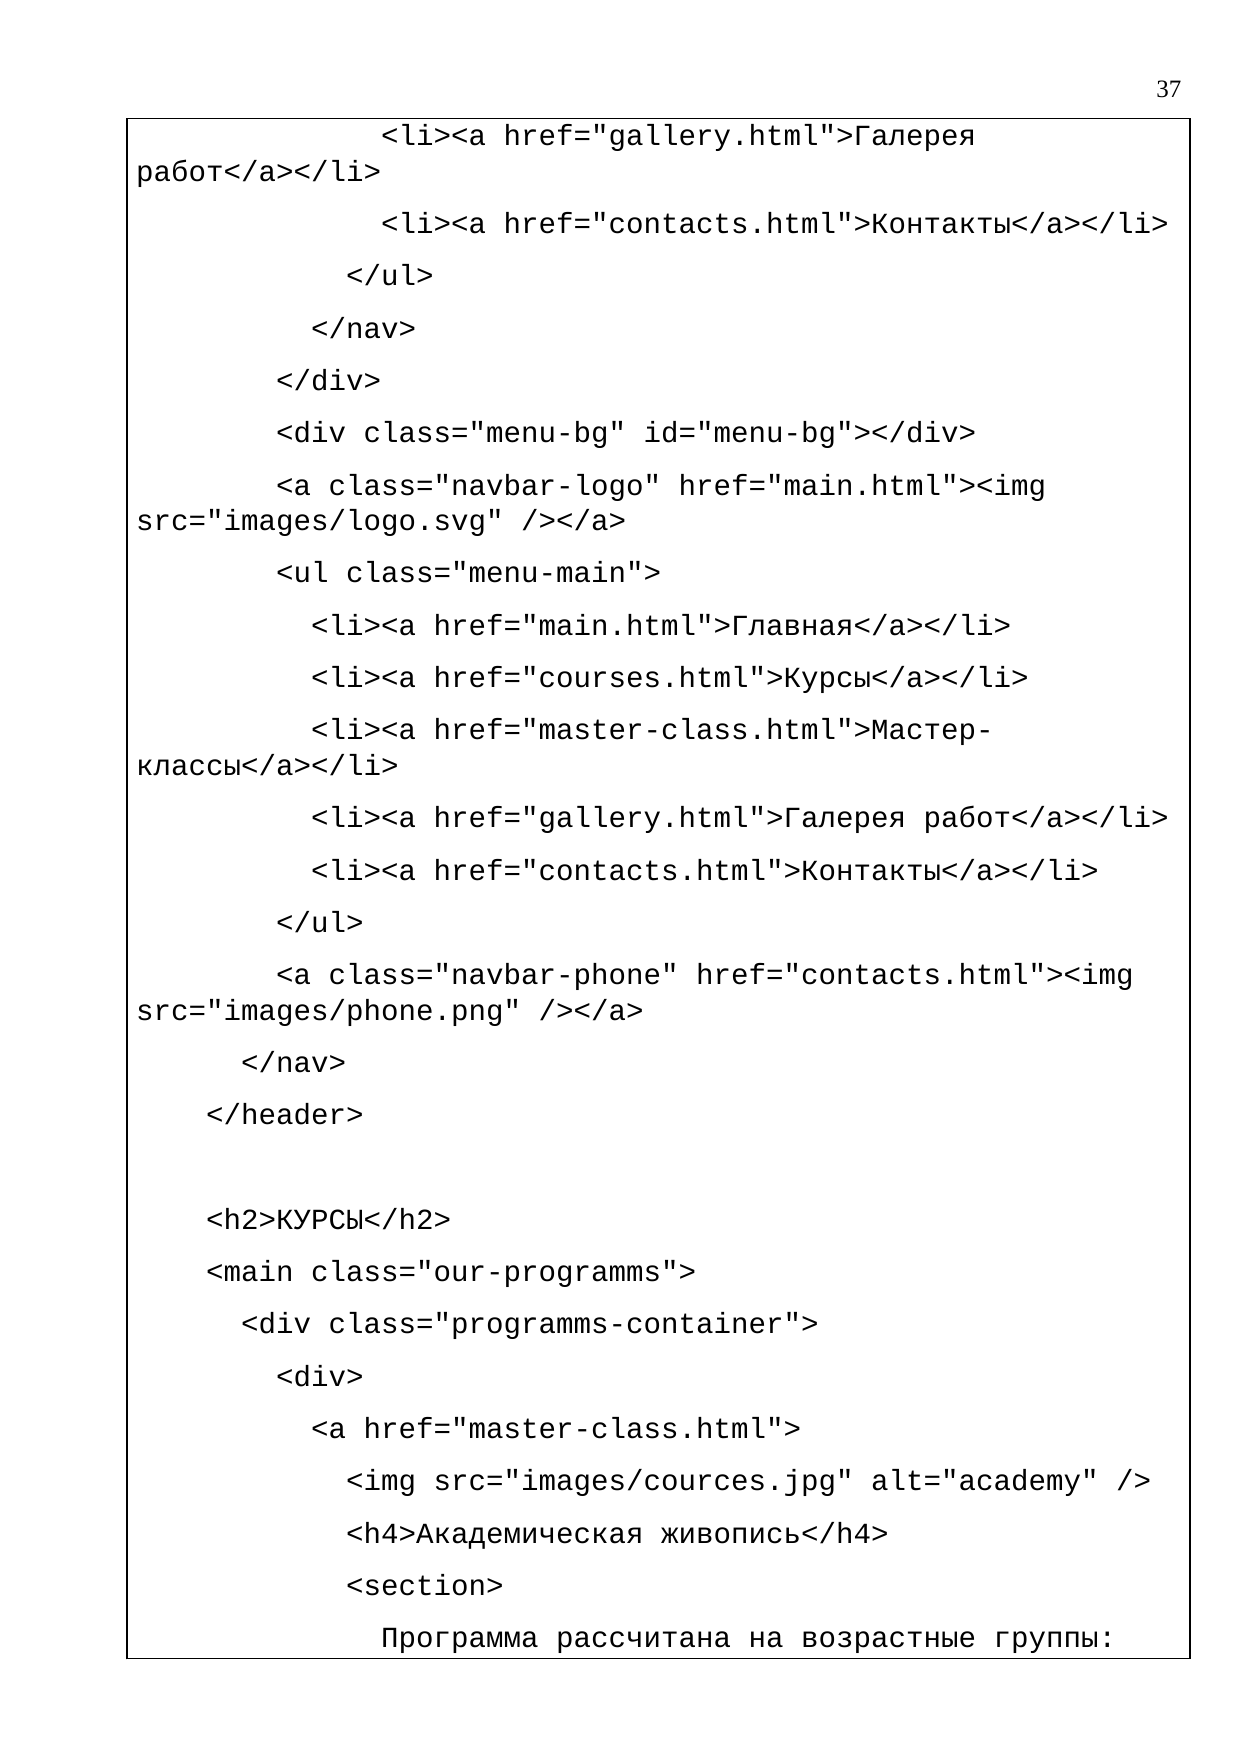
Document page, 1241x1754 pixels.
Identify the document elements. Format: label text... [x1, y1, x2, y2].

text <div class="menu-bg" id="menu-bg"></div> [128, 415, 1189, 451]
text <li><a href="gallery.html">Галерея работ</a></li> [128, 119, 1189, 190]
text <main class="our-programms"> [128, 1254, 1189, 1290]
text </nav> [128, 311, 1189, 347]
text </header> [128, 1097, 1189, 1133]
text </nav> [128, 1045, 1189, 1081]
text <a href="master-class.html"> [128, 1411, 1189, 1447]
text </ul> [128, 905, 1189, 941]
text <h2>КУРСЫ</h2> [128, 1202, 1189, 1238]
text </div> [128, 363, 1189, 399]
text <a class="navbar-phone" href="contacts.html"><img src="images/phone.png" /></a> [128, 957, 1189, 1029]
text <div> [128, 1359, 1189, 1395]
text <h4>Академическая живопись</h4> [128, 1516, 1189, 1552]
text <ul class="menu-main"> [128, 555, 1189, 592]
text <li><a href="gallery.html">Галерея работ</a></li> [128, 800, 1189, 836]
text <li><a href="main.html">Главная</a></li> [128, 608, 1189, 644]
text </ul> [128, 258, 1189, 294]
text Программа рассчитана на возрастные группы: [128, 1620, 1189, 1658]
text <li><a href="contacts.html">Контакты</a></li> [128, 852, 1189, 889]
text <li><a href="courses.html">Курсы</a></li> [128, 660, 1189, 696]
text <li><a href="contacts.html">Контакты</a></li> [128, 206, 1189, 242]
text <div class="programms-container"> [128, 1306, 1189, 1343]
text <img src="images/cources.jpg" alt="academy" /> [128, 1463, 1189, 1499]
text <a class="navbar-logo" href="main.html"><img src="images/logo.svg" /></a> [128, 467, 1189, 539]
text <section> [128, 1568, 1189, 1604]
text <li><a href="master-class.html">Мастер-классы</a></li> [128, 712, 1189, 784]
